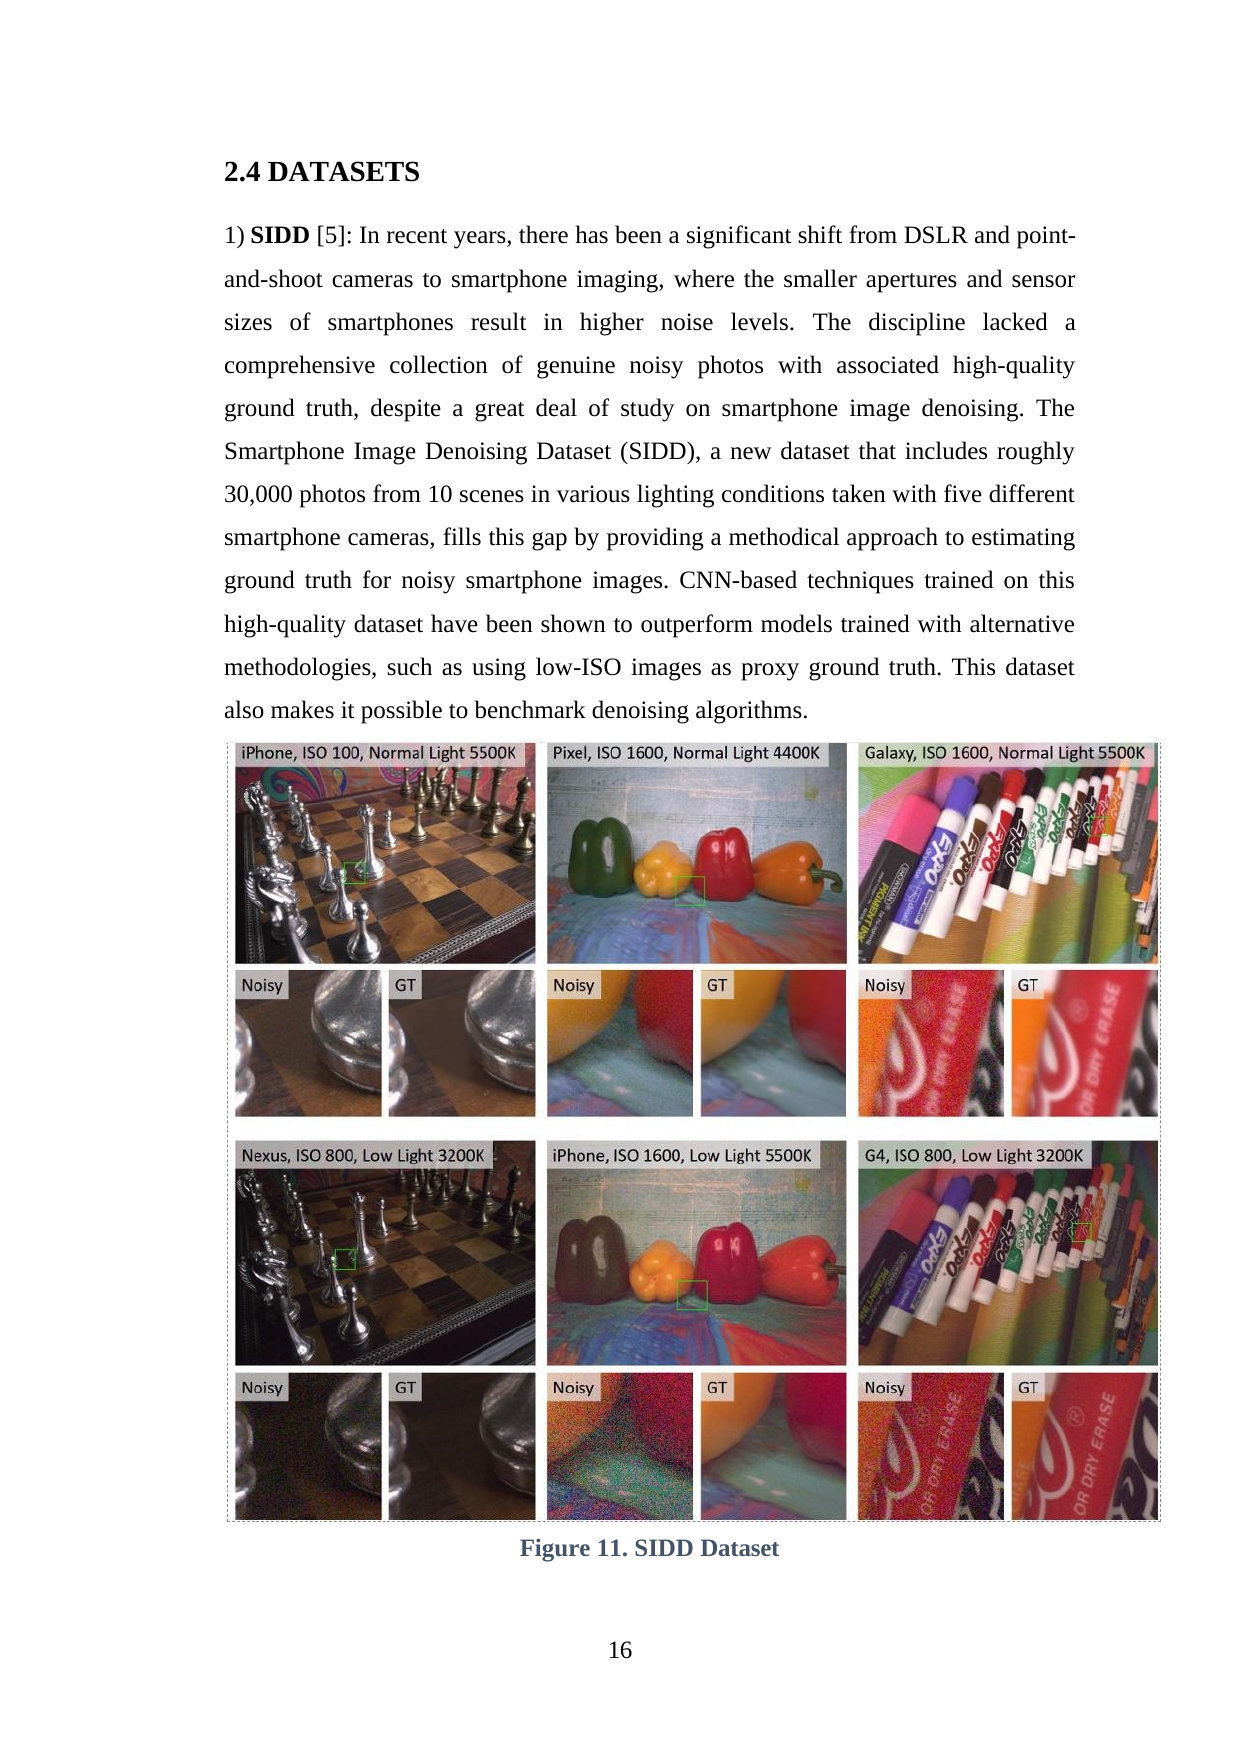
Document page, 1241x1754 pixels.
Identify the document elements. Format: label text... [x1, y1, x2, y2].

list SIDD [5]: In recent years, there has been a significant shift from DSLR and point-and-shoot cameras to smartphone imaging, where the smaller apertures and sensor sizes of smartphones result in higher noise levels. The discipline lacked a comprehensive collection of genuine noisy photos with associated high-quality ground truth, despite a great deal of study on smartphone image denoising. The Smartphone Image Denoising Dataset (SIDD), a new dataset that includes roughly 30,000 photos from 10 scenes in various lighting conditions taken with five different smartphone cameras, fills this gap by providing a methodical approach to estimating ground truth for noisy smartphone images. CNN-based techniques trained on this high-quality dataset have been shown to outperform models trained with alternative methodologies, such as using low-ISO images as proxy ground truth. This dataset also makes it possible to benchmark denoising algorithms. [224, 221, 1076, 724]
subtitle DATASETS [224, 154, 1092, 188]
picture [223, 738, 1163, 1524]
text Figure 11. SIDD Dataset [221, 1533, 1078, 1562]
